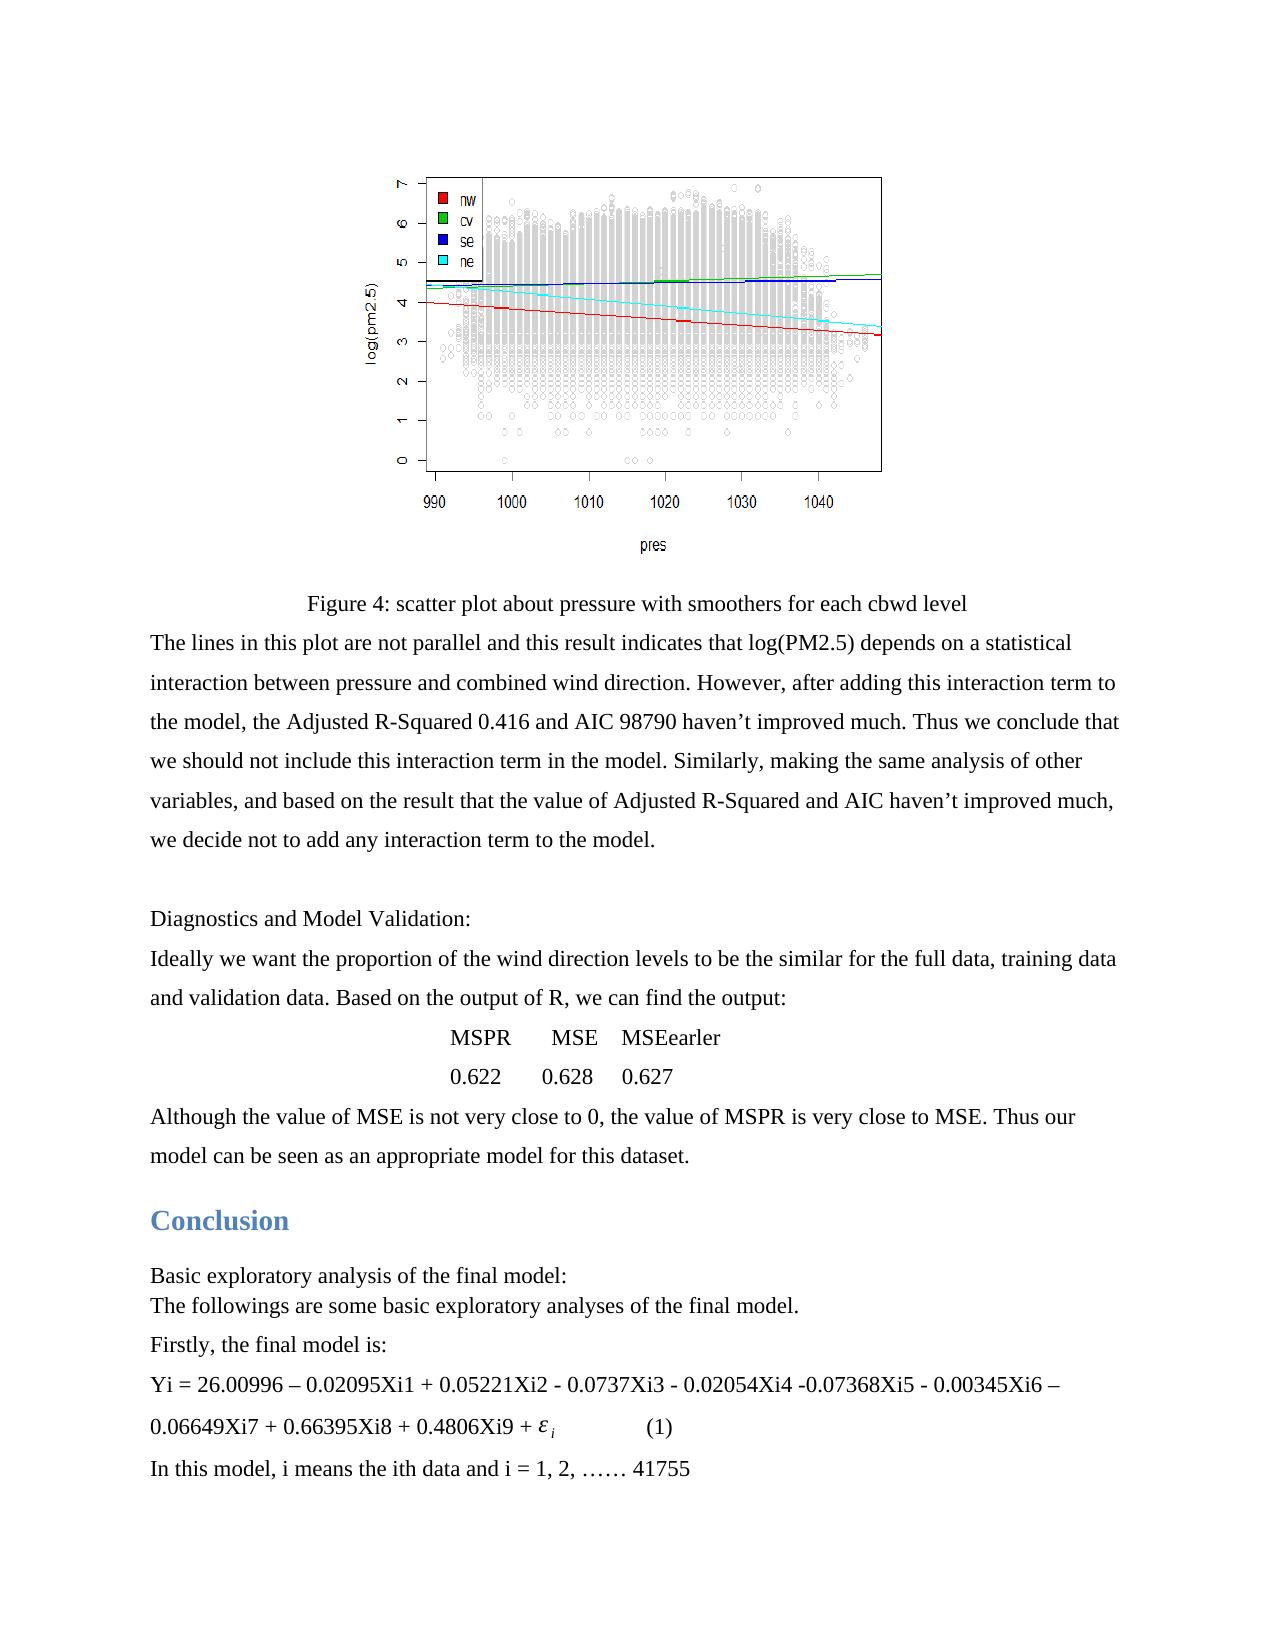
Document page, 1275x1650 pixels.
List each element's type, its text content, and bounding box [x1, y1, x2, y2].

text Firstly, the final model is: [150, 1331, 1125, 1358]
text Ideally we want the proportion of the wind direction levels to be the similar for the full data, training data and validation data. Based on the output of R, we can find the output: [150, 945, 1125, 1011]
text The lines in this plot are not parallel and this result indicates that log(PM2.5) depends on a statistical interaction between pressure and combined wind direction. However, after adding this interaction term to the model, the Adjusted R-Squared 0.416 and AIC 98790 haven’t improved much. Thus we conclude that we should not include this interaction term in the model. Similarly, making the same analysis of other variables, and based on the result that the value of Adjusted R-Squared and AIC haven’t improved much, we decide not to add any interaction term to the model. [150, 629, 1125, 853]
text Diagnostics and Model Validation: [150, 905, 1125, 932]
text Figure 4: scatter plot about pressure with smoothers for each cbwd level [150, 589, 1125, 616]
picture [360, 135, 915, 577]
text MSPR MSE MSEearler [375, 1024, 1125, 1050]
text Although the value of MSE is not very close to 0, the value of MSPR is very close to MSE. Thus our model can be seen as an appropriate model for this dataset. [150, 1103, 1125, 1169]
text Conclusion [150, 1203, 1125, 1236]
text Yi = 26.00996 – 0.02095Xi1 + 0.05221Xi2 - 0.0737Xi3 - 0.02054Xi4 -0.07368Xi5 - 0.00345Xi6 – 0.06649Xi7 + 0.66395Xi8 + 0.4806Xi9 + (1) [150, 1371, 1125, 1442]
text In this model, i means the ith data and i = 1, 2, …… 41755 [150, 1455, 1125, 1481]
text 0.622 0.628 0.627 [221, 1063, 1125, 1090]
text Basic exploratory analysis of the final model: [150, 1262, 1125, 1288]
text The followings are some basic exploratory analyses of the final model. [150, 1292, 1125, 1318]
